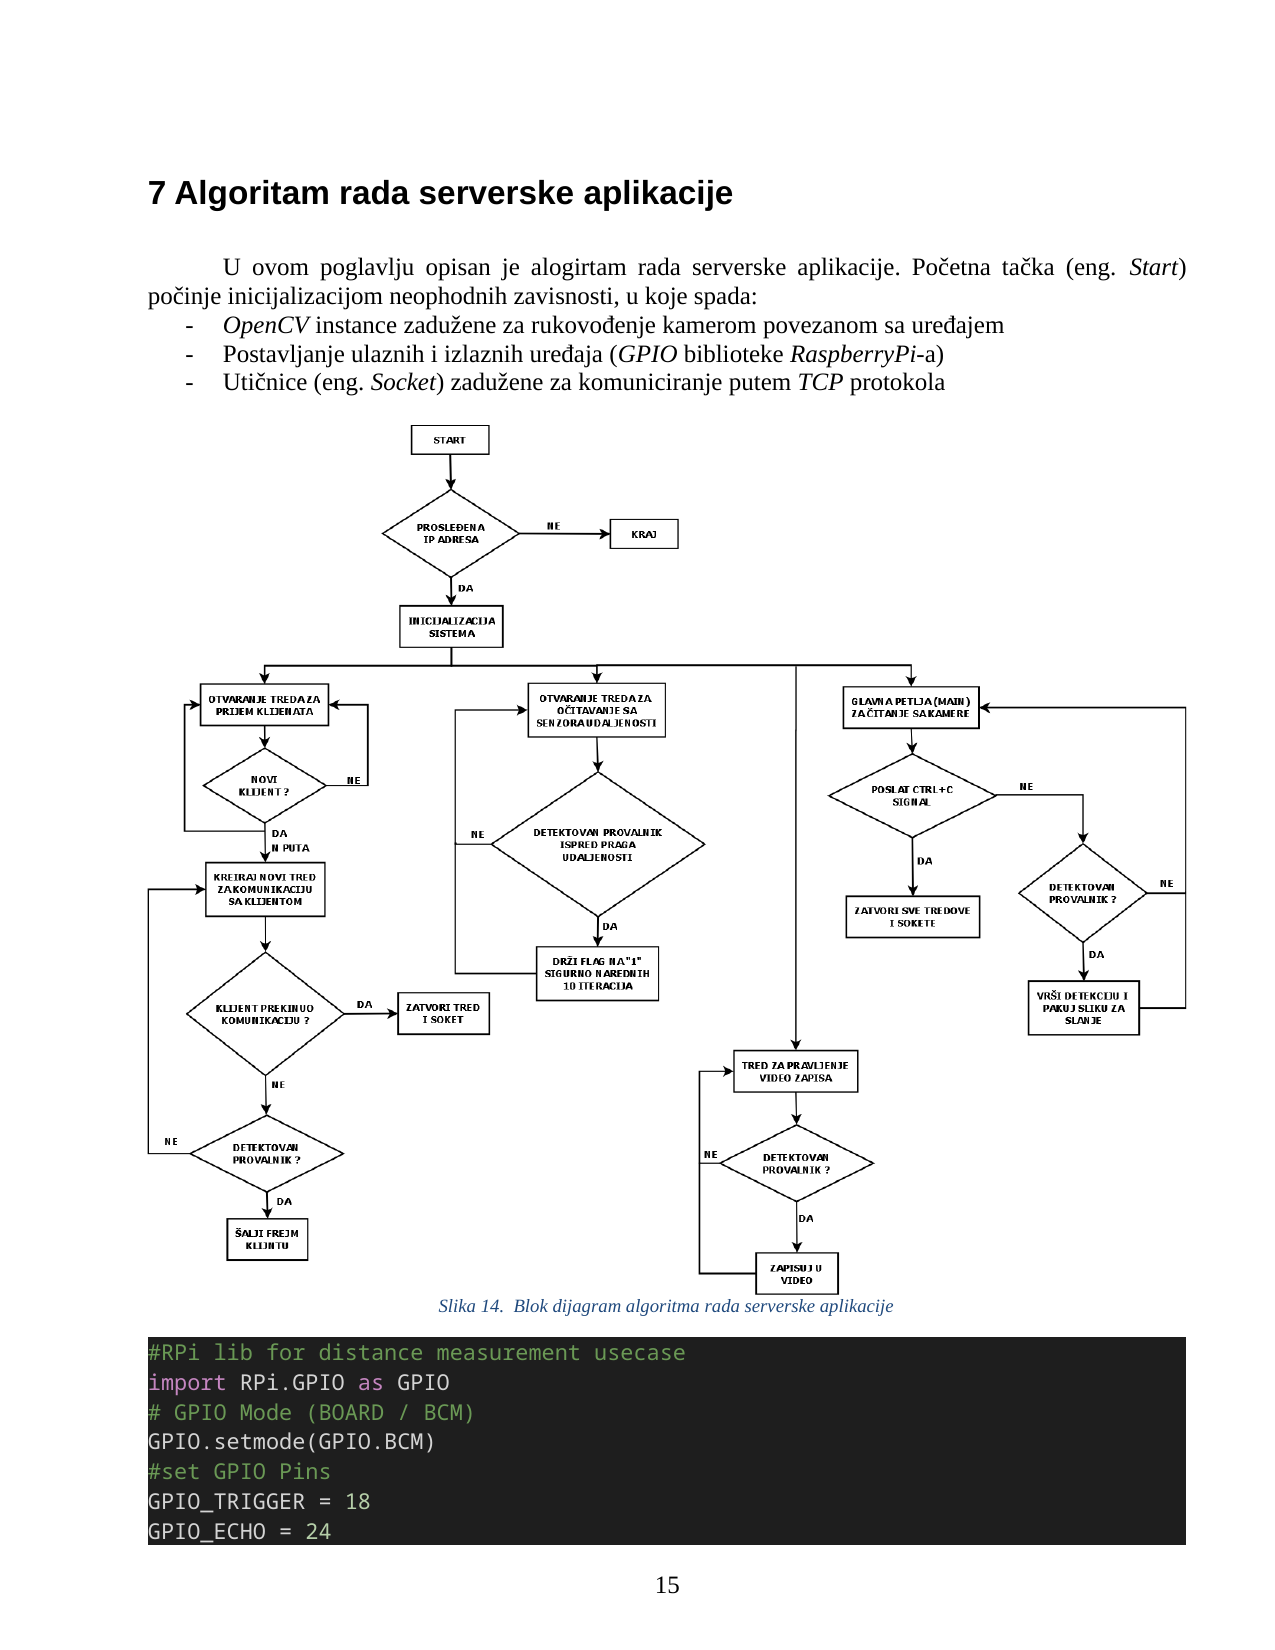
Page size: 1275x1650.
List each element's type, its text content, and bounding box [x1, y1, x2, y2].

text GPIO.setmode(GPIO.BCM) [148, 1426, 1186, 1456]
subtitle 7 Algoritam rada serverske aplikacije [148, 173, 1186, 211]
text # GPIO Mode (BOARD / BCM) [148, 1396, 1186, 1426]
text U ovom poglavlju opisan je alogirtam rada serverske aplikacije. Početna tačka (eng. Start) počinje inicijalizacijom neophodnih zavisnosti, u koje spada: [148, 252, 1186, 310]
text import RPi.GPIO as GPIO [148, 1367, 1186, 1396]
text #RPi lib for distance measurement usecase [148, 1337, 1186, 1367]
list Utičnice (eng. Socket) zadužene za komuniciranje putem TCP protokola [185, 367, 1186, 396]
picture [147, 425, 1187, 1295]
text GPIO_TRIGGER = 18 [148, 1486, 1186, 1516]
text GPIO_ECHO = 24 [148, 1516, 1186, 1545]
text #set GPIO Pins [148, 1456, 1186, 1486]
list Postavljanje ulaznih i izlaznih uređaja (GPIO biblioteke RaspberryPi-a) [185, 339, 1186, 367]
text Slika 14. Blok dijagram algoritma rada serverske aplikacije [148, 1295, 1186, 1316]
list OpenCV instance zadužene za rukovođenje kamerom povezanom sa uređajem [185, 310, 1186, 339]
